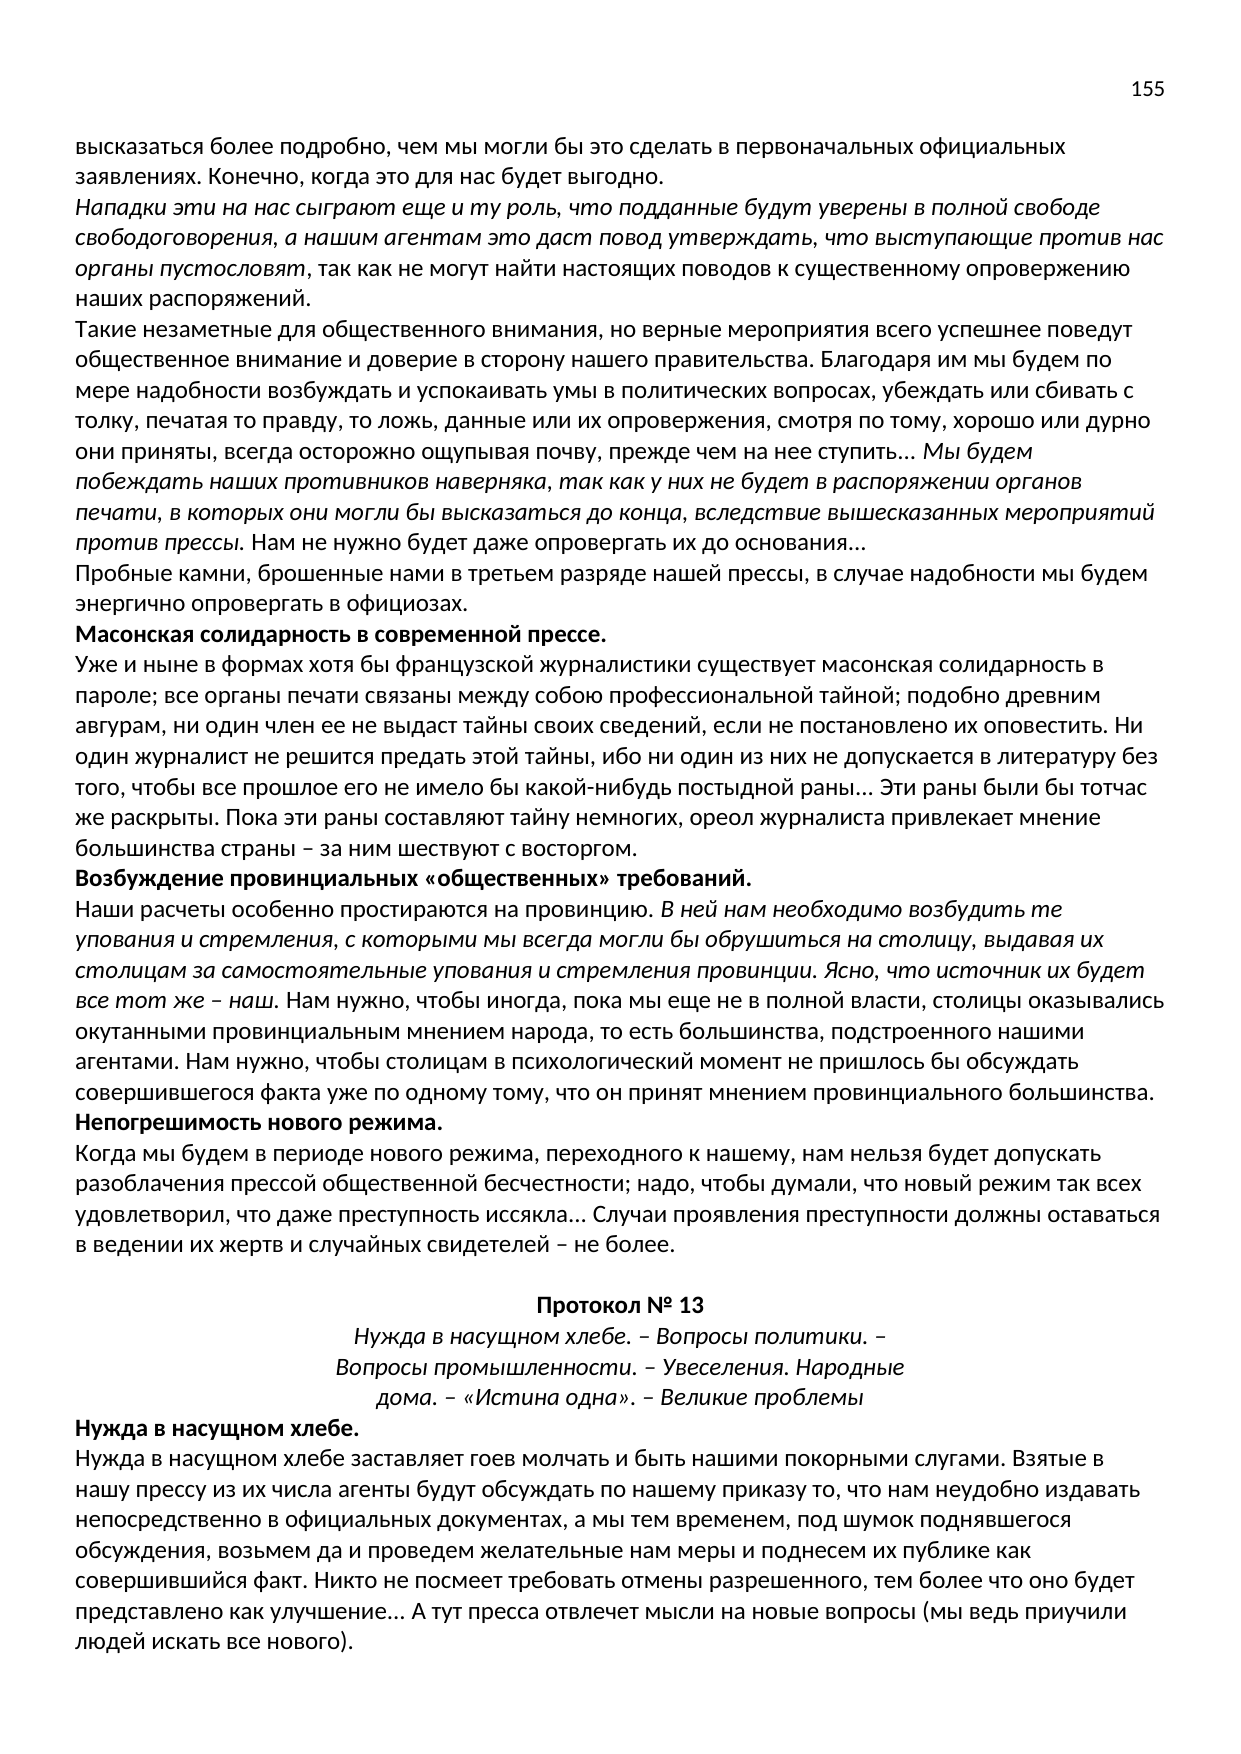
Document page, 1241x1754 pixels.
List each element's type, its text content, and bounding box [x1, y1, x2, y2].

text Уже и ныне в формах хотя бы французской журналистики существует масонская солидарность в пароле; все органы печати связаны между собою профессиональной тайной; подобно древним авгурам, ни один член ее не выдаст тайны своих сведений, если не постановлено их оповестить. Ни один журналист не решится предать этой тайны, ибо ни один из них не допускается в литературу без того, чтобы все прошлое его не имело бы какой-нибудь постыдной раны... Эти раны были бы тотчас же раскрыты. Пока эти раны составляют тайну немногих, ореол журналиста привлекает мнение большинства страны – за ним шествуют с восторгом. [75, 649, 1165, 862]
text Нужда в насущном хлебе. [75, 1412, 1165, 1442]
text Протокол № 13 [75, 1289, 1165, 1320]
text Возбуждение провинциальных «общественных» требований. [75, 862, 1165, 893]
text Масонская солидарность в современной прессе. [75, 618, 1165, 649]
text Нужда в насущном хлебе заставляет гоев молчать и быть нашими покорными слугами. Взятые в нашу прессу из их числа агенты будут обсуждать по нашему приказу то, что нам неудобно издавать непосредственно в официальных документах, а мы тем временем, под шумок поднявшегося обсуждения, возьмем да и проведем желательные нам меры и поднесем их публике как совершившийся факт. Никто не посмеет требовать отмены разрешенного, тем более что оно будет представлено как улучшение... А тут пресса отвлечет мысли на новые вопросы (мы ведь приучили людей искать все нового). [75, 1442, 1165, 1656]
text Пробные камни, брошенные нами в третьем разряде нашей прессы, в случае надобности мы будем энергично опровергать в официозах. [75, 557, 1165, 618]
text Наши расчеты особенно простираются на провинцию. В ней нам необходимо возбудить те упования и стремления, с которыми мы всегда могли бы обрушиться на столицу, выдавая их столицам за самостоятельные упования и стремления провинции. Ясно, что источник их будет все тот же – наш. Нам нужно, чтобы иногда, пока мы еще не в полной власти, столицы оказывались окутанными провинциальным мнением народа, то есть большинства, подстроенного нашими агентами. Нам нужно, чтобы столицам в психологический момент не пришлось бы обсуждать совершившегося факта уже по одному тому, что он принят мнением провинциального большинства. [75, 893, 1165, 1106]
text дома. – «Истина одна». – Великие проблемы [75, 1381, 1165, 1412]
text Нужда в насущном хлебе. – Вопросы политики. – [75, 1320, 1165, 1351]
text Непогрешимость нового режима. [75, 1106, 1165, 1137]
text Когда мы будем в периоде нового режима, переходного к нашему, нам нельзя будет допускать разоблачения прессой общественной бесчестности; надо, чтобы думали, что новый режим так всех удовлетворил, что даже преступность иссякла... Случаи проявления преступности должны оставаться в ведении их жертв и случайных свидетелей – не более. [75, 1137, 1165, 1259]
text Такие незаметные для общественного внимания, но верные мероприятия всего успешнее поведут общественное внимание и доверие в сторону нашего правительства. Благодаря им мы будем по мере надобности возбуждать и успокаивать умы в политических вопросах, убеждать или сбивать с толку, печатая то правду, то ложь, данные или их опровержения, смотря по тому, хорошо или дурно они приняты, всегда осторожно ощупывая почву, прежде чем на нее ступить... Мы будем побеждать наших противников наверняка, так как у них не будет в распоряжении органов печати, в которых они могли бы высказаться до конца, вследствие вышесказанных мероприятий против прессы. Нам не нужно будет даже опровергать их до основания... [75, 313, 1165, 557]
text Нападки эти на нас сыграют еще и ту роль, что подданные будут уверены в полной свободе свободоговорения, а нашим агентам это даст повод утверждать, что выступающие против нас органы пустословят, так как не могут найти настоящих поводов к существенному опровержению наших распоряжений. [75, 191, 1165, 313]
text Вопросы промышленности. – Увеселения. Народные [75, 1351, 1165, 1381]
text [75, 130, 1165, 191]
